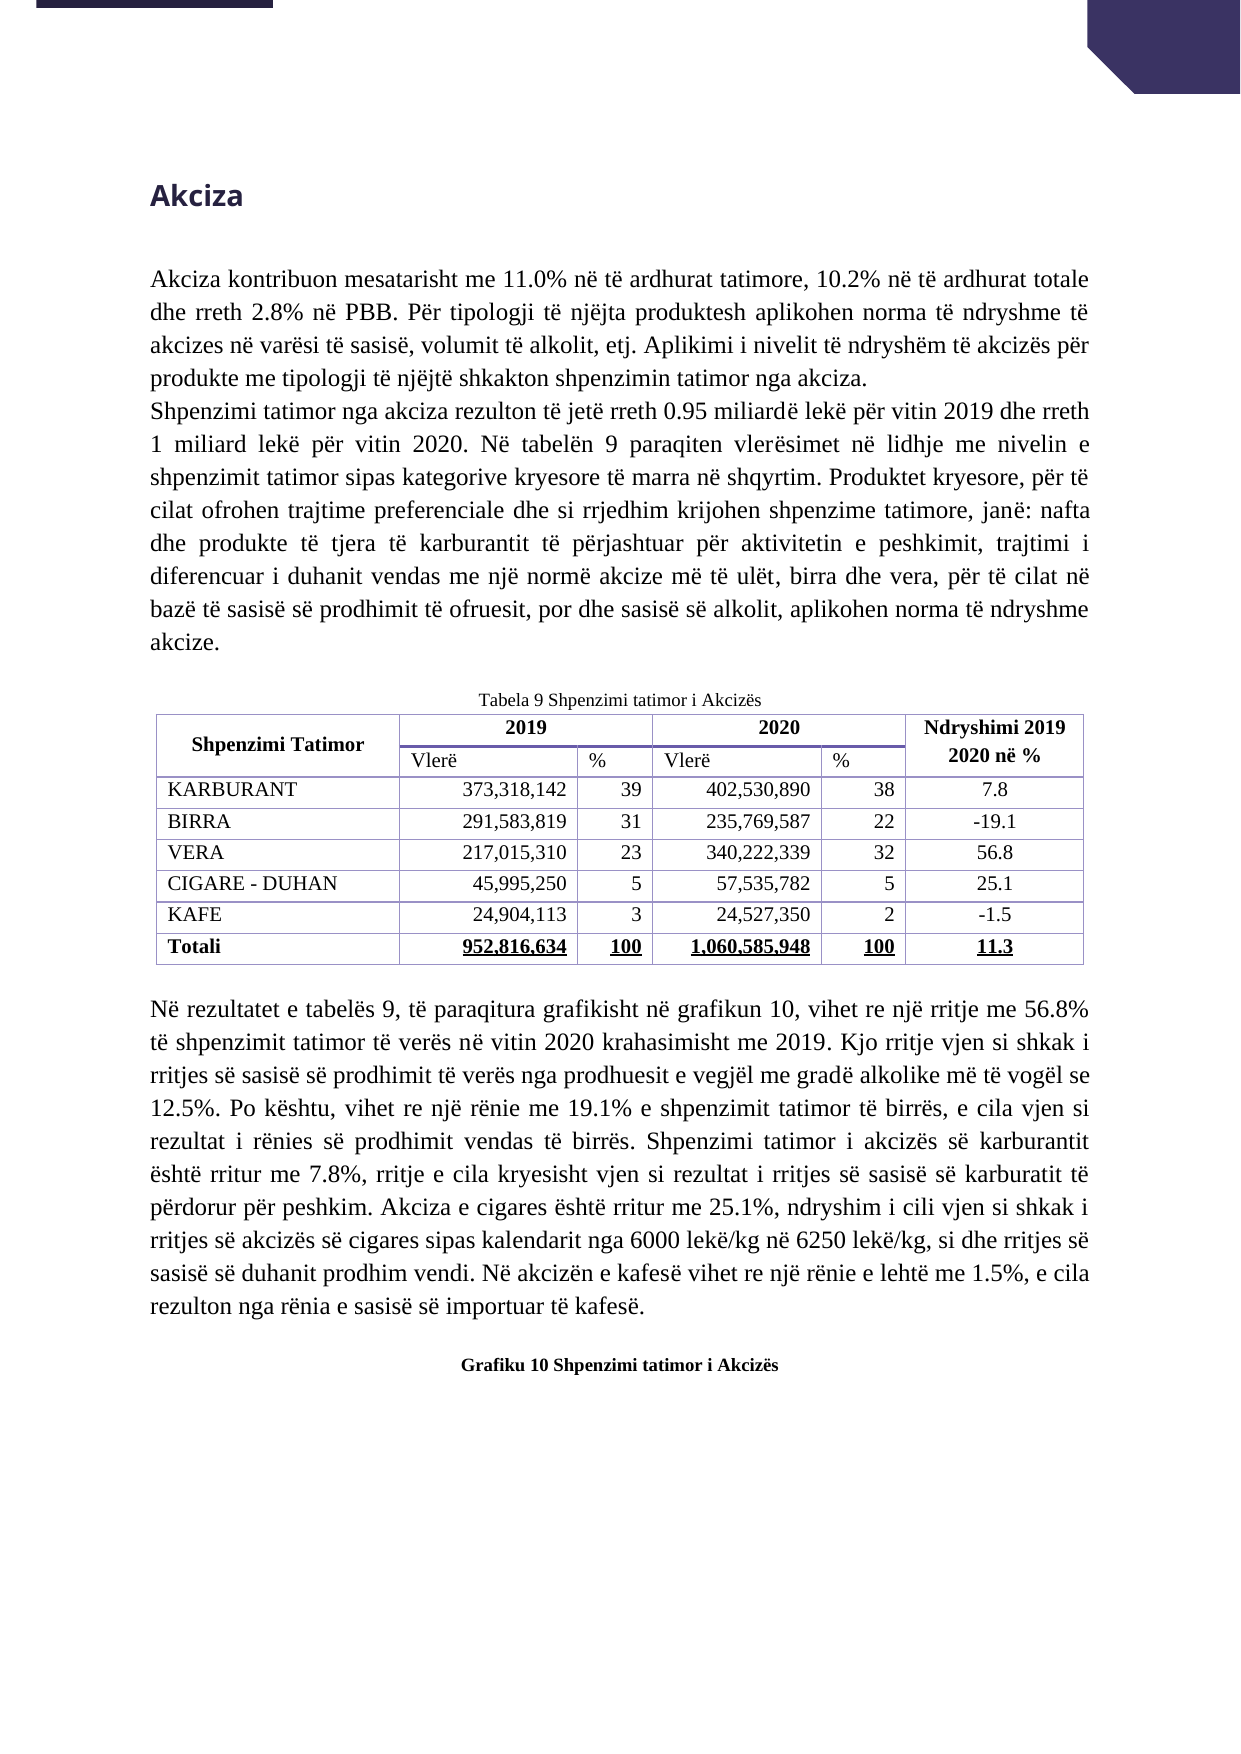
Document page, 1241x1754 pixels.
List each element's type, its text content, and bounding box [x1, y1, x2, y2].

table_cell KAFE [157, 903, 399, 933]
table_header Shpenzimi Tatimor [157, 715, 399, 776]
table_cell 56.8 [906, 840, 1083, 870]
table_cell Vlerë [400, 748, 577, 776]
table_cell 31 [578, 809, 652, 839]
table_cell -19.1 [906, 809, 1083, 839]
table_header 2020 [653, 715, 905, 745]
table_cell 340,222,339 [653, 840, 821, 870]
table_cell 11.3 [906, 934, 1083, 964]
table_cell 7.8 [906, 778, 1083, 808]
table_cell 5 [578, 871, 652, 901]
text Shpenzimi tatimor nga akciza rezulton të jetë rreth 0.95 miliardë lekë për vitin 2019 dhe rreth 1 miliard lekë për vitin 2020. Në tabelën 9 paraqiten vlerësimet në lidhje me nivelin e shpenzimit tatimor sipas kategorive kryesore të marra në shqyrtim. Produktet kryesore, për të cilat ofrohen trajtime preferenciale dhe si rrjedhim krijohen shpenzime tatimore, janë: nafta dhe produkte të tjera të karburantit të përjashtuar për aktivitetin e peshkimit, trajtimi i diferencuar i duhanit vendas me një normë akcize më të ulët, birra dhe vera, për të cilat në bazë të sasisë së prodhimit të ofruesit, por dhe sasisë së alkolit, aplikohen norma të ndryshme akcize. [150, 396, 1090, 656]
table_cell -1.5 [906, 903, 1083, 933]
table_cell 100 [578, 934, 652, 964]
table_cell 952,816,634 [400, 934, 577, 964]
table_cell 38 [822, 778, 905, 808]
table_cell 217,015,310 [400, 840, 577, 870]
table_cell 25.1 [906, 871, 1083, 901]
table_cell 57,535,782 [653, 871, 821, 901]
table_header 2019 [400, 715, 652, 745]
table_cell 100 [822, 934, 905, 964]
table_cell 2 [822, 903, 905, 933]
table_cell 39 [578, 778, 652, 808]
table_cell 22 [822, 809, 905, 839]
table_cell % [578, 748, 652, 776]
table_cell % [822, 748, 905, 776]
table_cell BIRRA [157, 809, 399, 839]
table_cell CIGARE - DUHAN [157, 871, 399, 901]
table_header Grafiku 10 Shpenzimi tatimor i Akcizës [150, 1354, 1089, 1378]
table_cell 291,583,819 [400, 809, 577, 839]
table_cell 373,318,142 [400, 778, 577, 808]
table_header Ndryshimi 2019 2020 në % [906, 715, 1083, 776]
table_cell Vlerë [653, 748, 821, 776]
table_cell 235,769,587 [653, 809, 821, 839]
table_cell 3 [578, 903, 652, 933]
table_cell 5 [822, 871, 905, 901]
table_cell KARBURANT [157, 778, 399, 808]
text Akciza kontribuon mesatarisht me 11.0% në të ardhurat tatimore, 10.2% në të ardhurat totale dhe rreth 2.8% në PBB. Për tipologji të njëjta produktesh aplikohen norma të ndryshme të akcizes në varësi të sasisë, volumit të alkolit, etj. Aplikimi i nivelit të ndryshëm të akcizës për produkte me tipologji të njëjtë shkakton shpenzimin tatimor nga akciza. [150, 264, 1090, 391]
table_cell VERA [157, 840, 399, 870]
subtitle Akciza [150, 175, 1090, 215]
table_cell 24,904,113 [400, 903, 577, 933]
table_cell 24,527,350 [653, 903, 821, 933]
text Në rezultatet e tabelës 9, të paraqitura grafikisht në grafikun 10, vihet re një rritje me 56.8% të shpenzimit tatimor të verës në vitin 2020 krahasimisht me 2019. Kjo rritje vjen si shkak i rritjes së sasisë së prodhimit të verës nga prodhuesit e vegjël me gradë alkolike më të vogël se 12.5%. Po kështu, vihet re një rënie me 19.1% e shpenzimit tatimor të birrës, e cila vjen si rezultat i rënies së prodhimit vendas të birrës. Shpenzimi tatimor i akcizës së karburantit është rritur me 7.8%, rritje e cila kryesisht vjen si rezultat i rritjes së sasisë së karburatit të përdorur për peshkim. Akciza e cigares është rritur me 25.1%, ndryshim i cili vjen si shkak i rritjes së akcizës së cigares sipas kalendarit nga 6000 lekë/kg në 6250 lekë/kg, si dhe rritjes së sasisë së duhanit prodhim vendi. Në akcizën e kafesë vihet re një rënie e lehtë me 1.5%, e cila rezulton nga rënia e sasisë së importuar të kafesë. [150, 994, 1090, 1320]
table_cell 23 [578, 840, 652, 870]
table_cell 402,530,890 [653, 778, 821, 808]
table_cell 1,060,585,948 [653, 934, 821, 964]
text Tabela 9 Shpenzimi tatimor i Akcizës [150, 689, 1090, 711]
table_cell Totali [157, 934, 399, 964]
table_cell 45,995,250 [400, 871, 577, 901]
table_cell 32 [822, 840, 905, 870]
